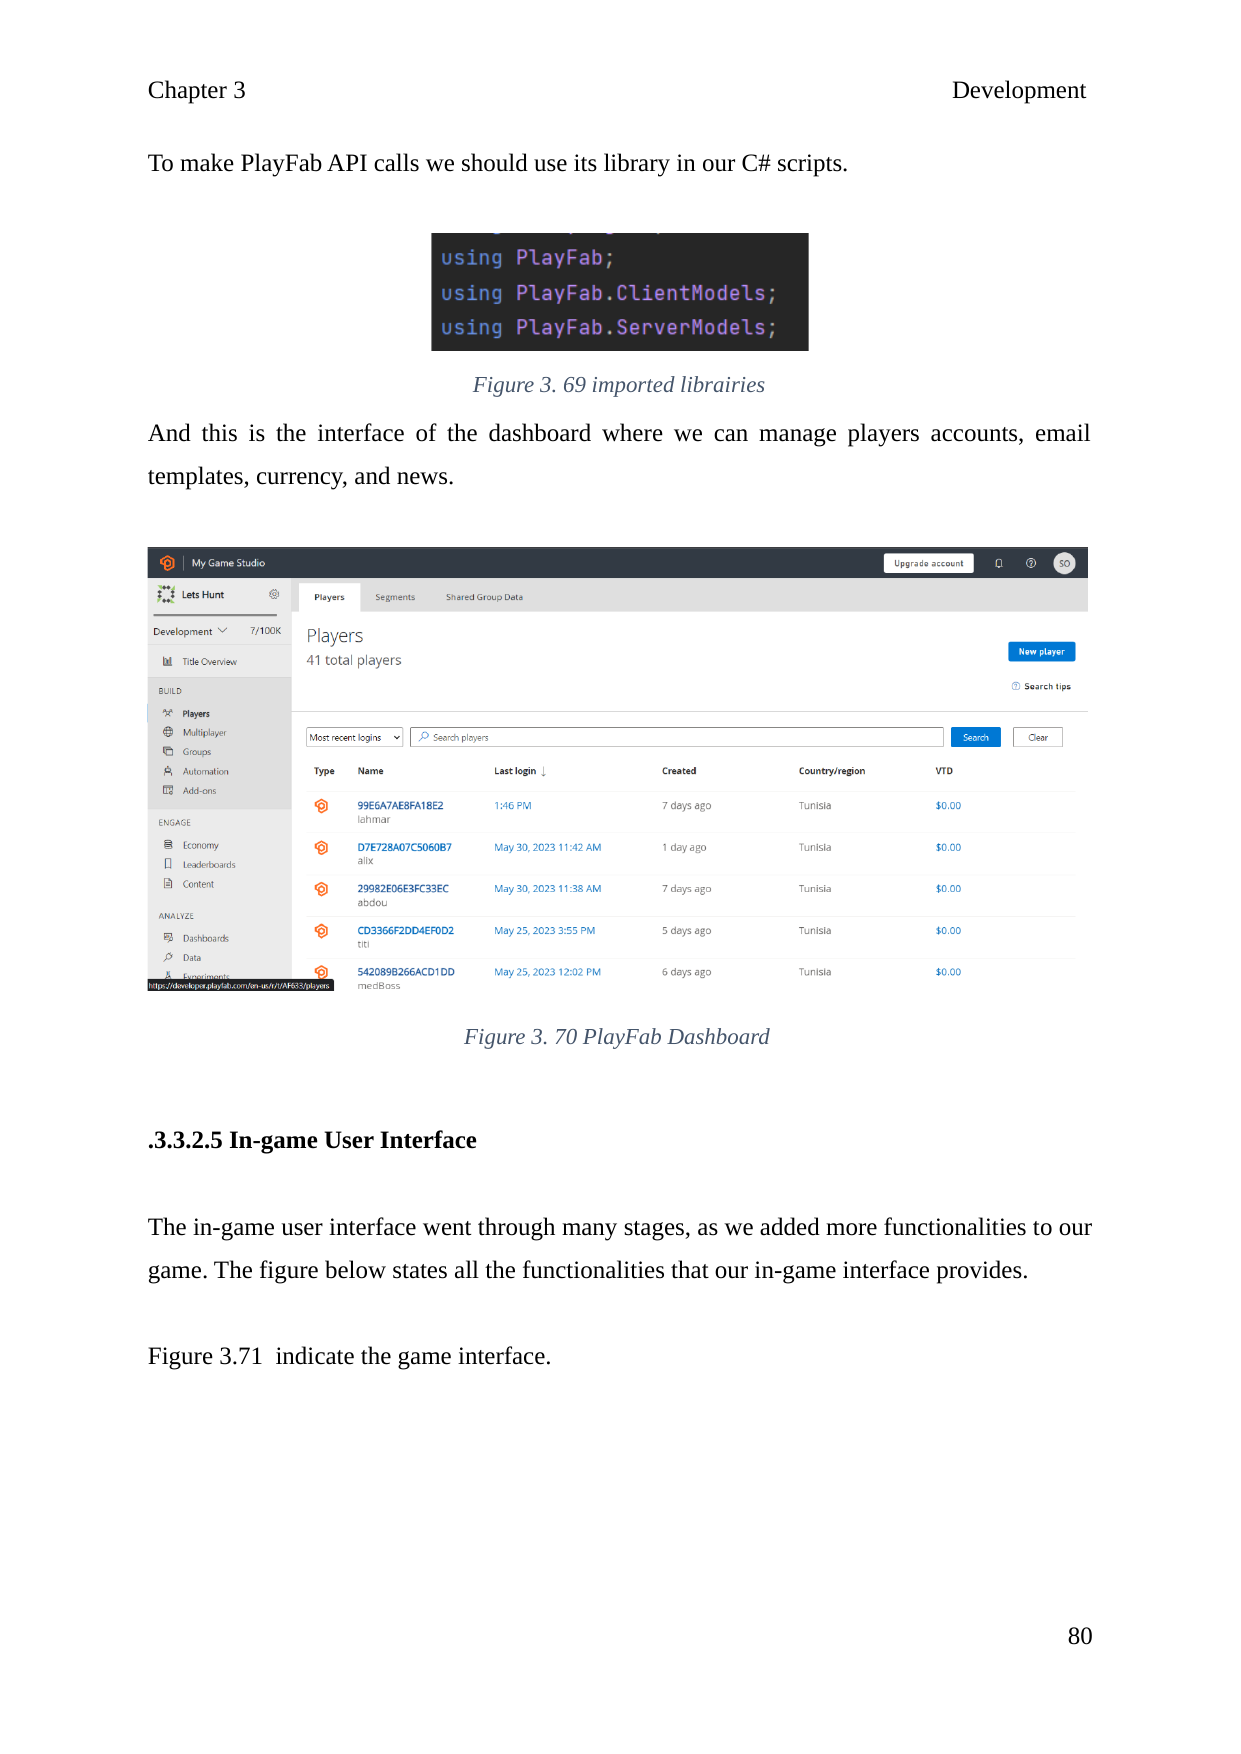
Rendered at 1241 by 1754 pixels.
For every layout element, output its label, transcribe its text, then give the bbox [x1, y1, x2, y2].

picture [431, 233, 809, 351]
text To make PlayFab API calls we should use its library in our C# scripts. [148, 148, 1092, 176]
text And this is the interface of the dashboard where we can manage players accounts, email templates, currency, and news. [148, 418, 1092, 490]
text The in-game user interface went through many stages, as we added more functionalities to our game. The figure below states all the functionalities that our in-game interface provides. [148, 1212, 1092, 1283]
picture [147, 547, 1088, 991]
text Figure 3.71 indicate the game interface. [148, 1341, 1092, 1370]
text Figure 3. 69 imported librairies [148, 371, 1092, 397]
subtitle .3.3.2.5 In-game User Interface [148, 1125, 1092, 1154]
